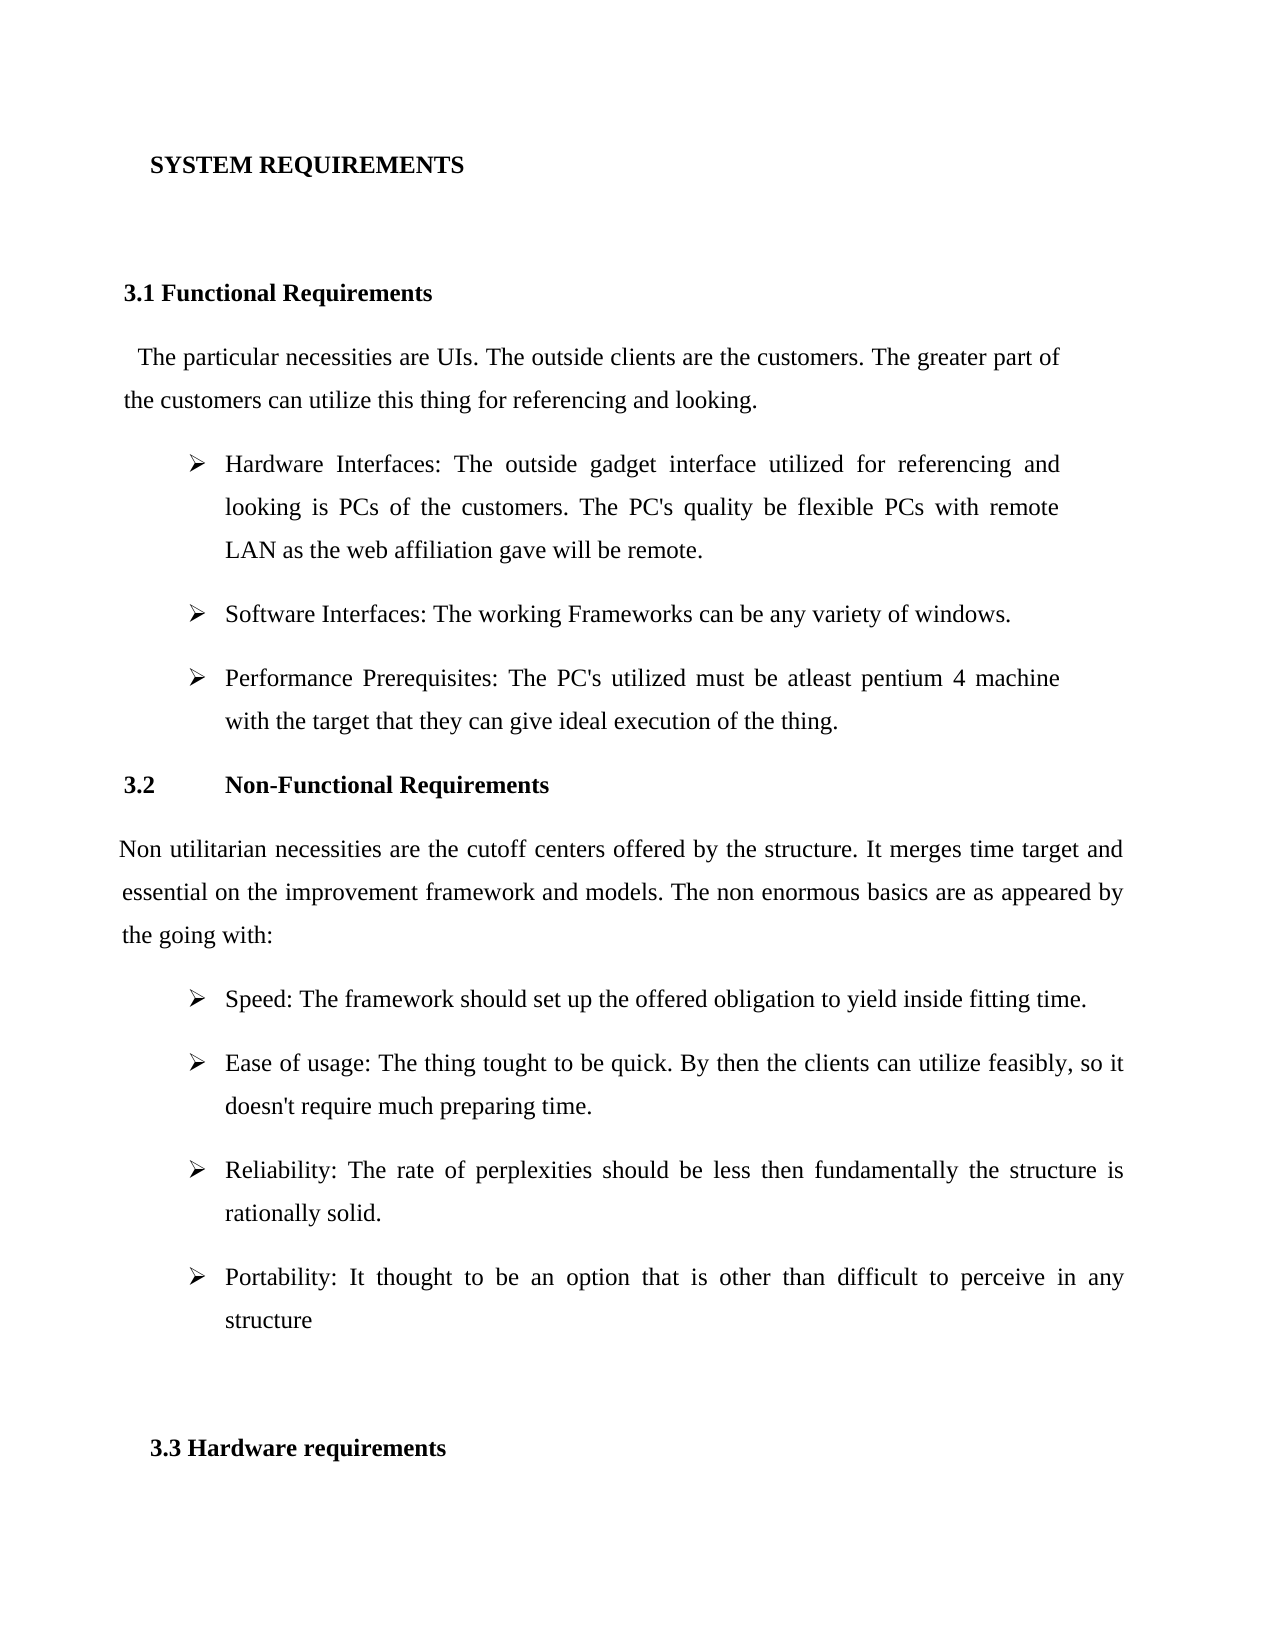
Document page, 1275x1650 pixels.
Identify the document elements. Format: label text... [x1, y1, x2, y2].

list Performance Prerequisites: The PC's utilized must be atleast pentium 4 machine with the target that they can give ideal execution of the thing. [187, 663, 1061, 735]
text 3.1 Functional Requirements [123, 278, 1061, 307]
text 3.2 Non-Functional Requirements [123, 770, 1061, 799]
list Reliability: The rate of perplexities should be less then fundamentally the structure is rationally solid. [187, 1155, 1125, 1227]
list Software Interfaces: The working Frameworks can be any variety of windows. [187, 599, 1061, 628]
list Portability: It thought to be an option that is other than difficult to perceive in any structure [187, 1262, 1125, 1334]
text The particular necessities are UIs. The outside clients are the customers. The greater part of the customers can utilize this thing for referencing and looking. [123, 342, 1061, 414]
list Ease of usage: The thing tought to be quick. By then the clients can utilize feasibly, so it doesn't require much preparing time. [187, 1048, 1125, 1120]
text Non utilitarian necessities are the cutoff centers offered by the structure. It merges time target and essential on the improvement framework and models. The non enormous basics are as appeared by the going with: [119, 834, 1125, 949]
text 3.3 Hardware requirements [150, 1433, 1098, 1462]
list Speed: The framework should set up the offered obligation to yield inside fitting time. [187, 984, 1125, 1013]
list Hardware Interfaces: The outside gadget interface utilized for referencing and looking is PCs of the customers. The PC's quality be flexible PCs with remote LAN as the web affiliation gave will be remote. [187, 449, 1061, 564]
text SYSTEM REQUIREMENTS [150, 150, 1125, 179]
